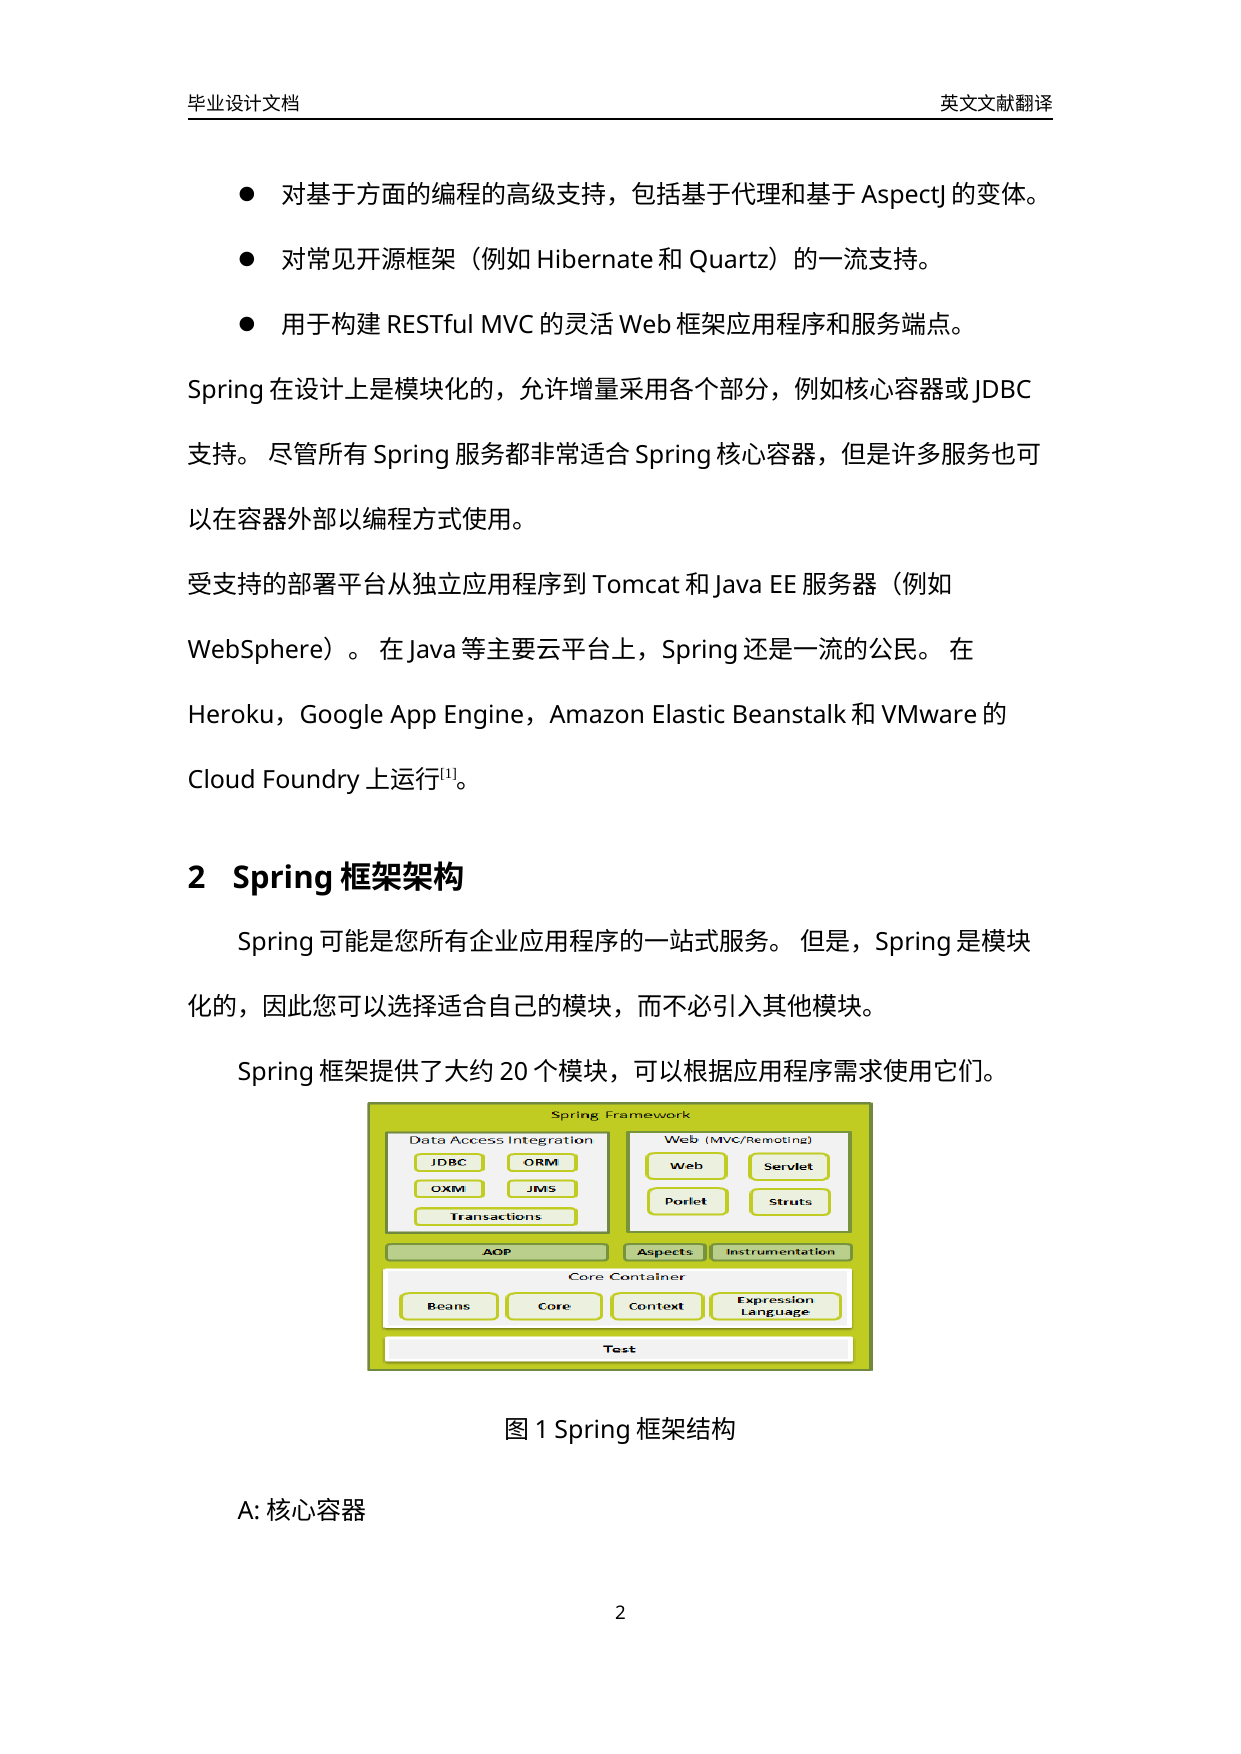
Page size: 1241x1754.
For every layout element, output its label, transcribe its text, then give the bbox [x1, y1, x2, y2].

text A: 核心容器 [187, 1476, 1053, 1541]
text 受支持的部署平台从独立应用程序到Tomcat和Java EE服务器（例如WebSphere）。 在Java等主要云平台上，Spring还是一流的公民。 在Heroku，Google App Engine，Amazon Elastic Beanstalk和VMware的Cloud Foundry上运行[1]。 [187, 550, 1053, 810]
list 对常见开源框架（例如Hibernate和Quartz）的一流支持。 [237, 225, 1053, 290]
list 对基于方面的编程的高级支持，包括基于代理和基于AspectJ的变体。 [237, 160, 1053, 225]
text Spring框架提供了大约20个模块，可以根据应用程序需求使用它们。 [187, 1037, 1053, 1102]
text Spring在设计上是模块化的，允许增量采用各个部分，例如核心容器或JDBC支持。 尽管所有Spring服务都非常适合Spring核心容器，但是许多服务也可以在容器外部以编程方式使用。 [187, 355, 1053, 550]
list 用于构建RESTful MVC的灵活Web框架应用程序和服务端点。 [237, 290, 1053, 355]
text 图1 Spring框架结构 [187, 1395, 1053, 1460]
text Spring可能是您所有企业应用程序的一站式服务。 但是，Spring是模块化的，因此您可以选择适合自己的模块，而不必引入其他模块。 [187, 907, 1053, 1037]
picture [367, 1102, 873, 1371]
subtitle Spring框架架构 [187, 842, 1053, 907]
